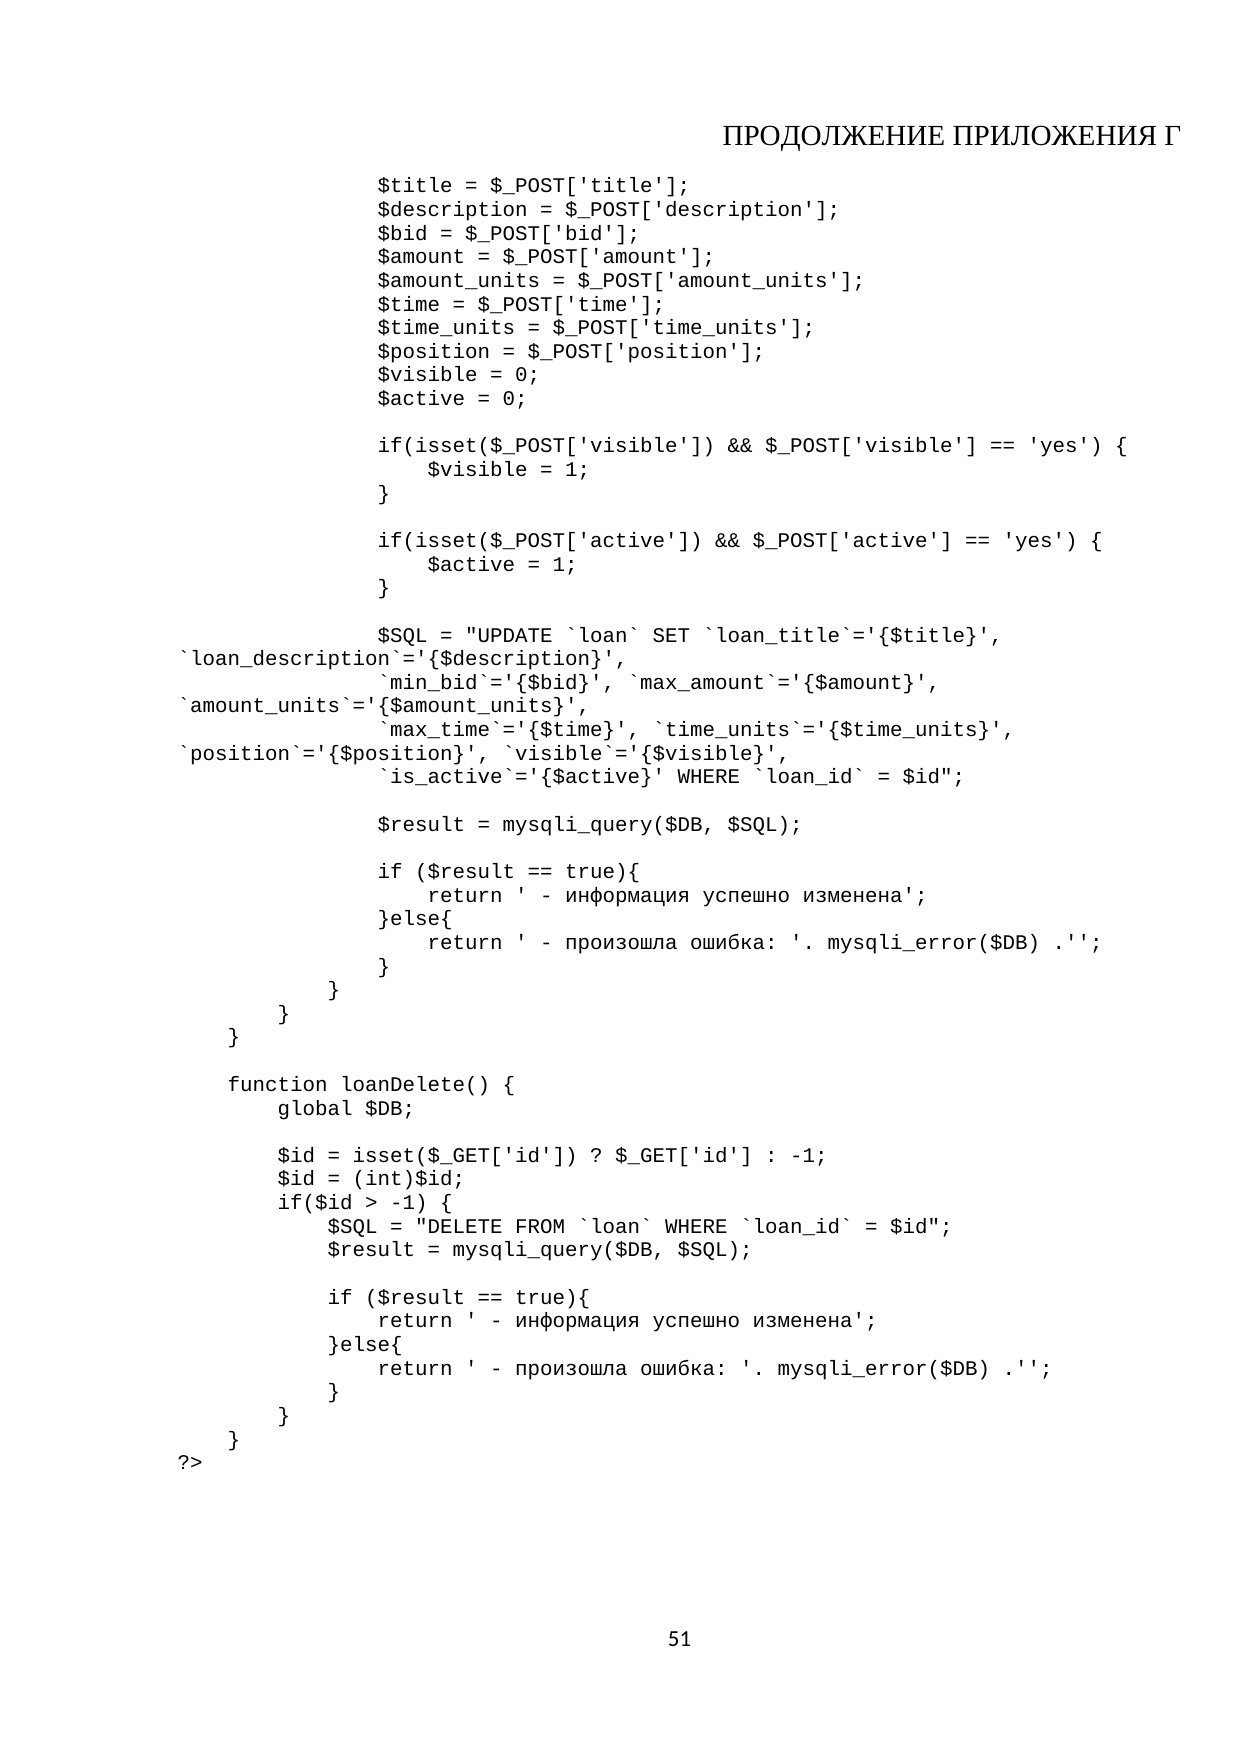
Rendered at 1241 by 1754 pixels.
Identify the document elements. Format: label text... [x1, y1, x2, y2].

text } [177, 1405, 1181, 1428]
text $visible = 0; [177, 364, 1181, 388]
text } [177, 979, 1181, 1003]
text $time_units = $_POST['time_units']; [177, 317, 1181, 341]
text $id = isset($_GET['id']) ? $_GET['id'] : -1; [177, 1145, 1181, 1168]
text $result = mysqli_query($DB, $SQL); [177, 814, 1181, 837]
text if ($result == true){ [177, 861, 1181, 885]
text if($id > -1) { [177, 1192, 1181, 1216]
text $amount = $_POST['amount']; [177, 246, 1181, 270]
text $description = $_POST['description']; [177, 199, 1181, 223]
text return ' - информация успешно изменена'; [177, 1310, 1181, 1334]
text if(isset($_POST['visible']) && $_POST['visible'] == 'yes') { [177, 435, 1181, 459]
text `min_bid`='{$bid}', `max_amount`='{$amount}', `amount_units`='{$amount_units}', [177, 672, 1181, 719]
text } [177, 956, 1181, 979]
text $id = (int)$id; [177, 1168, 1181, 1192]
text return ' - информация успешно изменена'; [177, 885, 1181, 908]
text $SQL = "DELETE FROM `loan` WHERE `loan_id` = $id"; [177, 1216, 1181, 1239]
text } [177, 483, 1181, 506]
text ПРОДОЛЖЕНИЕ ПРИЛОЖЕНИЯ Г [177, 118, 1181, 152]
text if(isset($_POST['active']) && $_POST['active'] == 'yes') { [177, 530, 1181, 554]
text } [177, 1428, 1181, 1452]
text if ($result == true){ [177, 1287, 1181, 1310]
text $visible = 1; [177, 459, 1181, 483]
text } [177, 577, 1181, 601]
text global $DB; [177, 1097, 1181, 1121]
text } [177, 1381, 1181, 1405]
text } [177, 1027, 1181, 1050]
text $position = $_POST['position']; [177, 341, 1181, 364]
text $bid = $_POST['bid']; [177, 223, 1181, 246]
text ?> [177, 1452, 1181, 1476]
text $time = $_POST['time']; [177, 293, 1181, 317]
text $active = 1; [177, 554, 1181, 577]
text `is_active`='{$active}' WHERE `loan_id` = $id"; [177, 766, 1181, 790]
text }else{ [177, 1334, 1181, 1358]
text return ' - произошла ошибка: '. mysqli_error($DB) .''; [177, 932, 1181, 956]
text $active = 0; [177, 388, 1181, 412]
text $result = mysqli_query($DB, $SQL); [177, 1239, 1181, 1263]
text return ' - произошла ошибка: '. mysqli_error($DB) .''; [177, 1358, 1181, 1381]
text $title = $_POST['title']; [177, 175, 1181, 199]
text $amount_units = $_POST['amount_units']; [177, 270, 1181, 293]
text `max_time`='{$time}', `time_units`='{$time_units}', `position`='{$position}', `visible`='{$visible}', [177, 719, 1181, 766]
text }else{ [177, 908, 1181, 932]
text function loanDelete() { [177, 1074, 1181, 1097]
text $SQL = "UPDATE `loan` SET `loan_title`='{$title}', `loan_description`='{$description}', [177, 624, 1181, 672]
text } [177, 1003, 1181, 1027]
